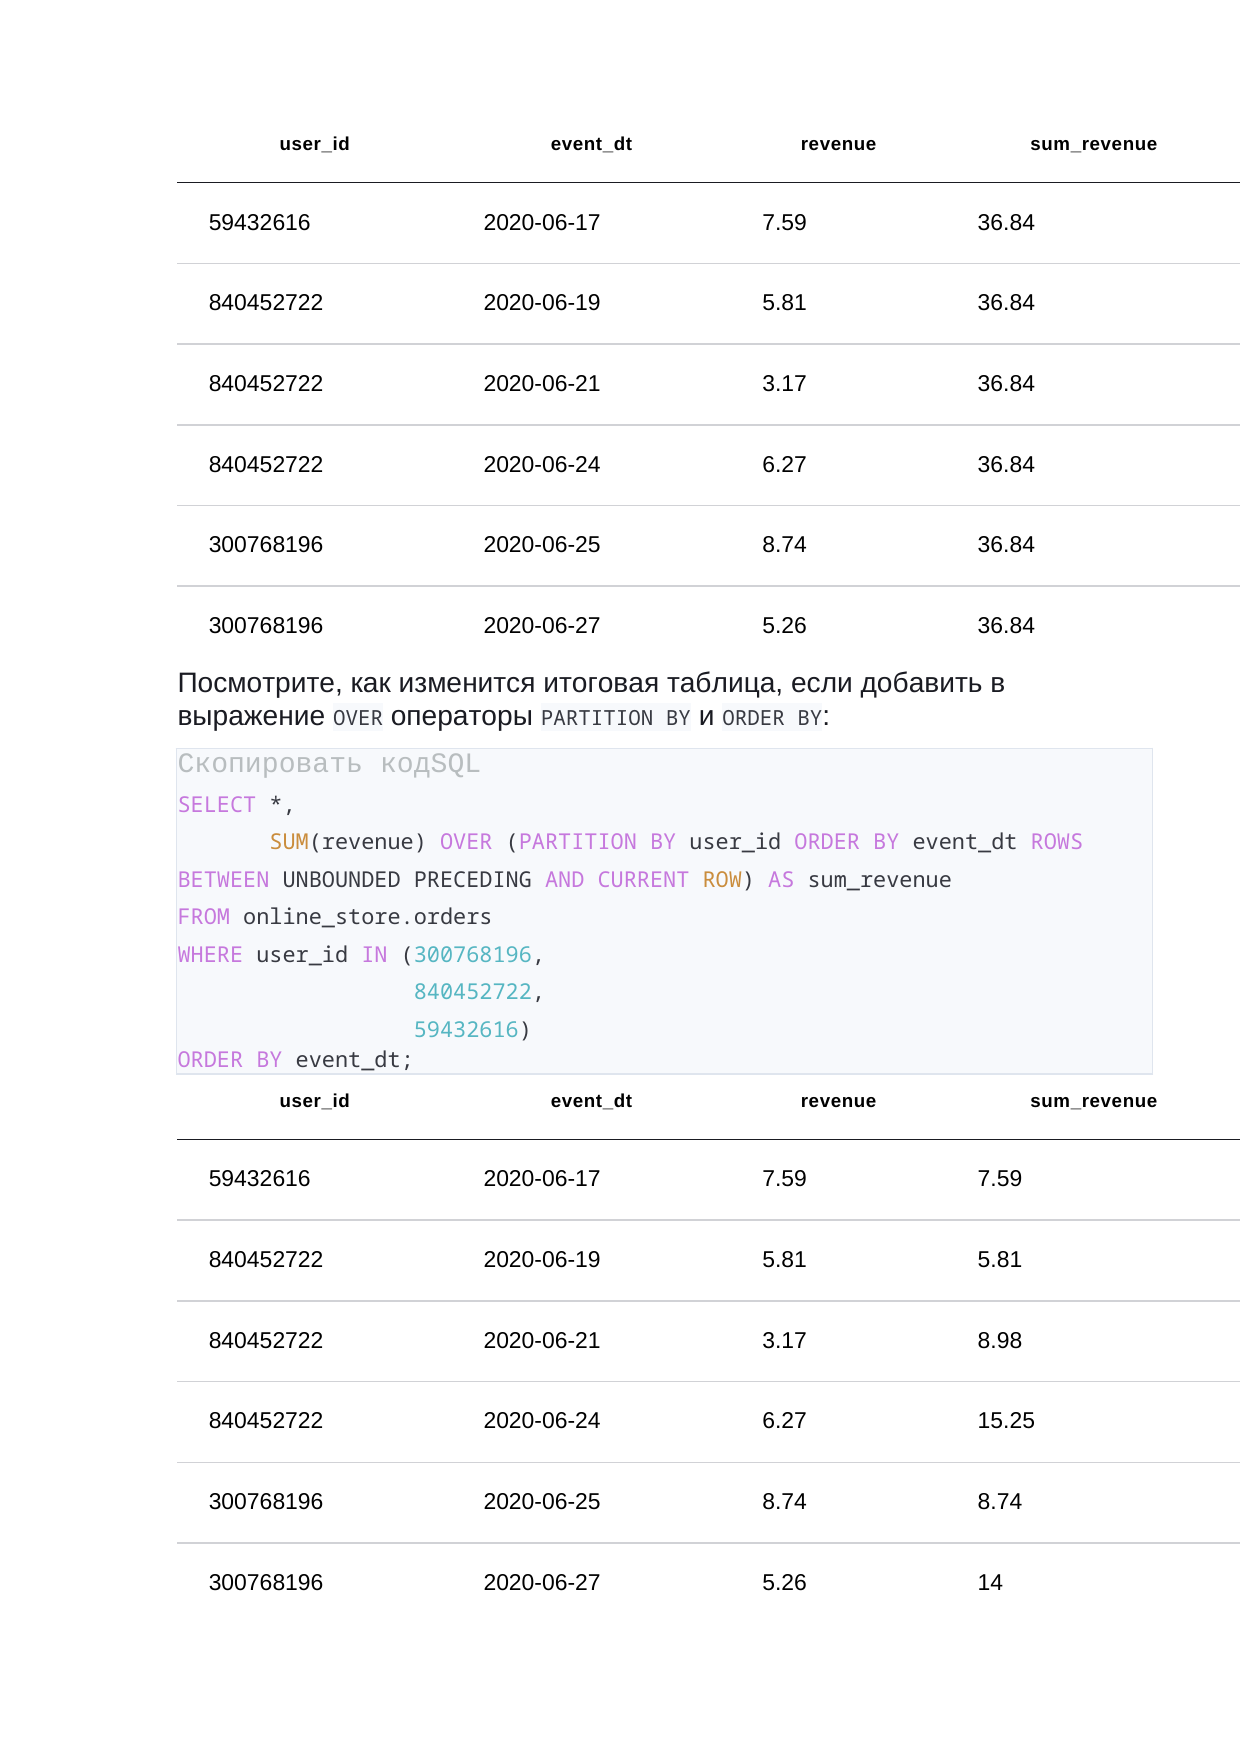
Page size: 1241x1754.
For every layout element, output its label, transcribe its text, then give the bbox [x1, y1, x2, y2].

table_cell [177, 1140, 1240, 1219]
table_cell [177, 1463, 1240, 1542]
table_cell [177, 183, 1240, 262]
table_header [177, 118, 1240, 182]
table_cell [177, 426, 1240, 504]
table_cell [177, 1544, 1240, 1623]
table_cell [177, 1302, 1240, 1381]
text SELECT *, [177, 781, 1152, 819]
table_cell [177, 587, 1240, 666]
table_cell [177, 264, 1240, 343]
text FROM online_store.orders [177, 894, 1152, 931]
text 59432616) [177, 1006, 1152, 1042]
text Посмотрите, как изменится итоговая таблица, если добавить в выражение OVER операторы PARTITION BY и ORDER BY: [177, 666, 1152, 731]
text 840452722, [177, 969, 1152, 1006]
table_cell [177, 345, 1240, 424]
text WHERE user_id IN (300768196, [177, 931, 1152, 969]
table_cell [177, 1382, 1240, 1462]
text Скопировать кодSQL [177, 749, 1152, 781]
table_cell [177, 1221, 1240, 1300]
text SUM(revenue) OVER (PARTITION BY user_id ORDER BY event_dt ROWS BETWEEN UNBOUNDED PRECEDING AND CURRENT ROW) AS sum_revenue [177, 819, 1152, 894]
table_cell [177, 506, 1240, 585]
text ORDER BY event_dt; [177, 1042, 1152, 1073]
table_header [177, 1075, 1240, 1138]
